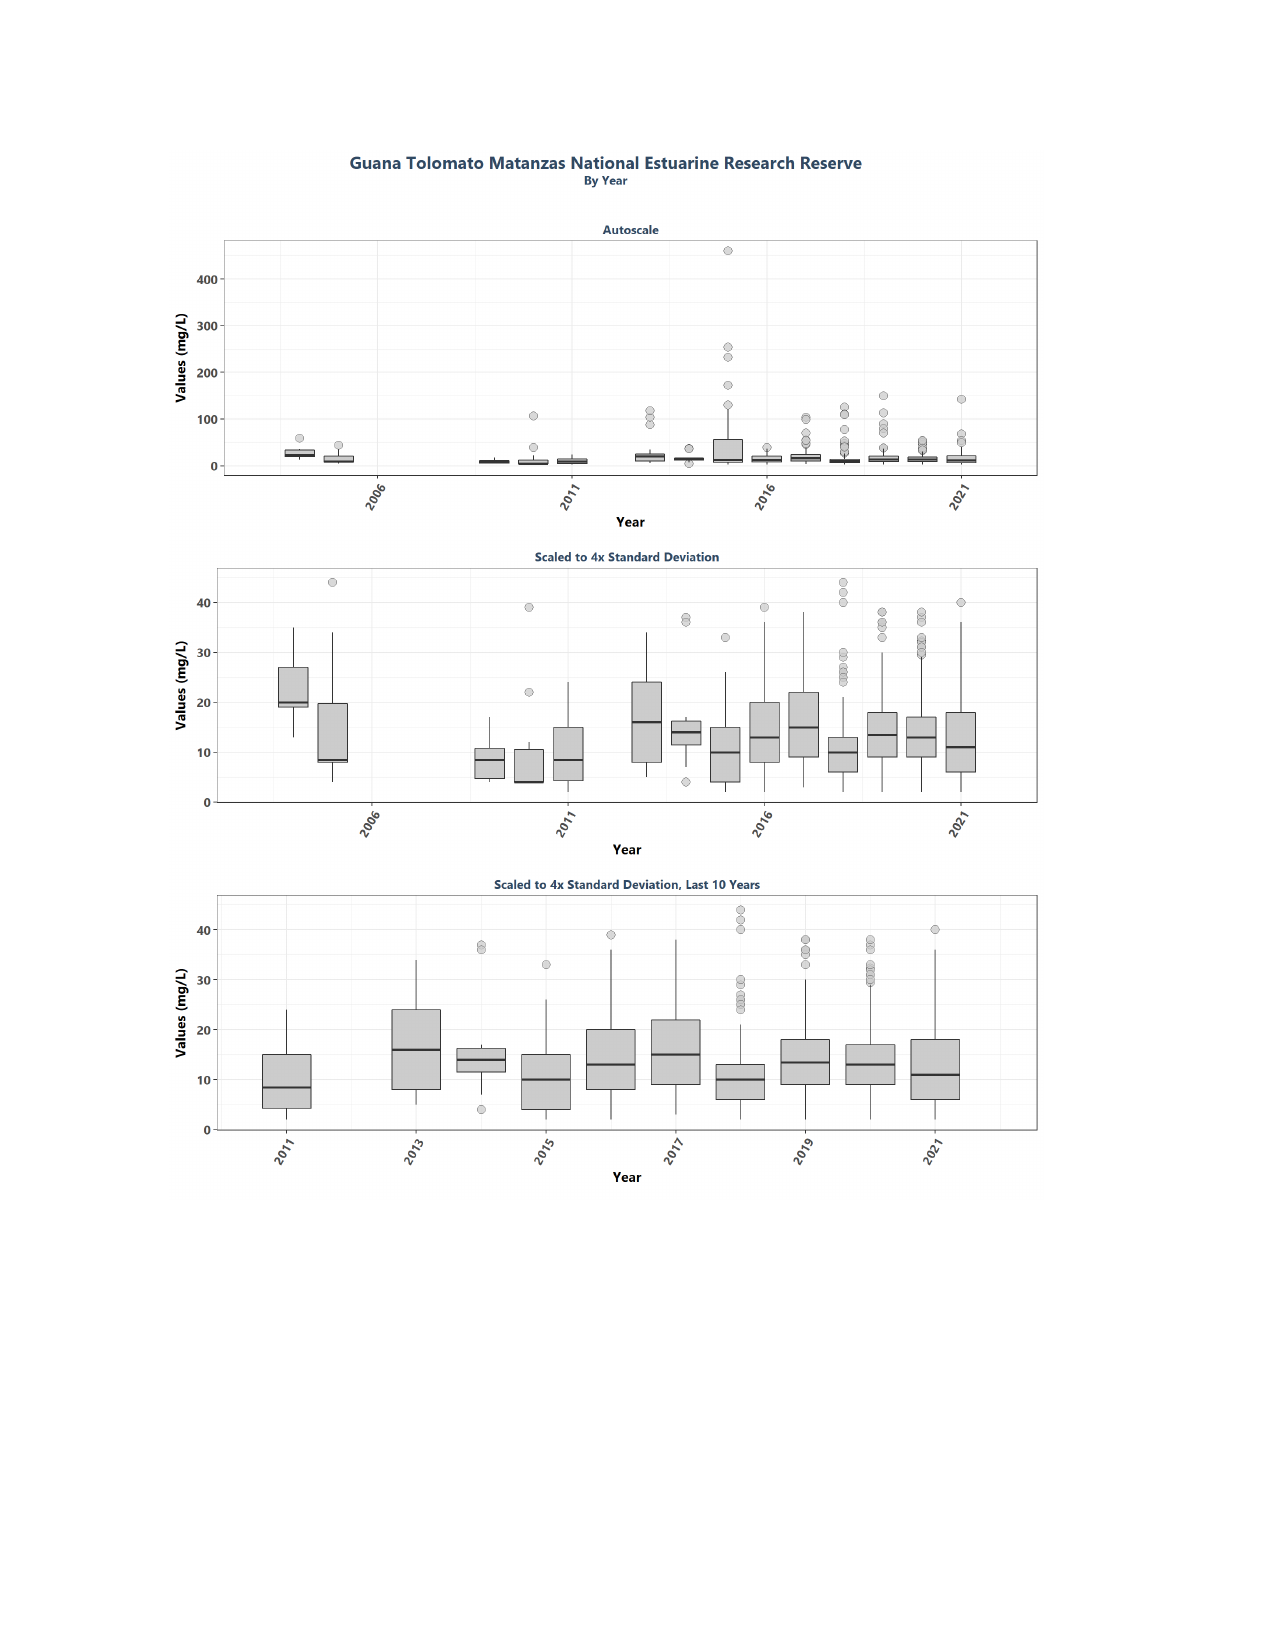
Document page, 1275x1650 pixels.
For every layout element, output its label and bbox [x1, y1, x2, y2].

picture [168, 150, 1044, 1200]
